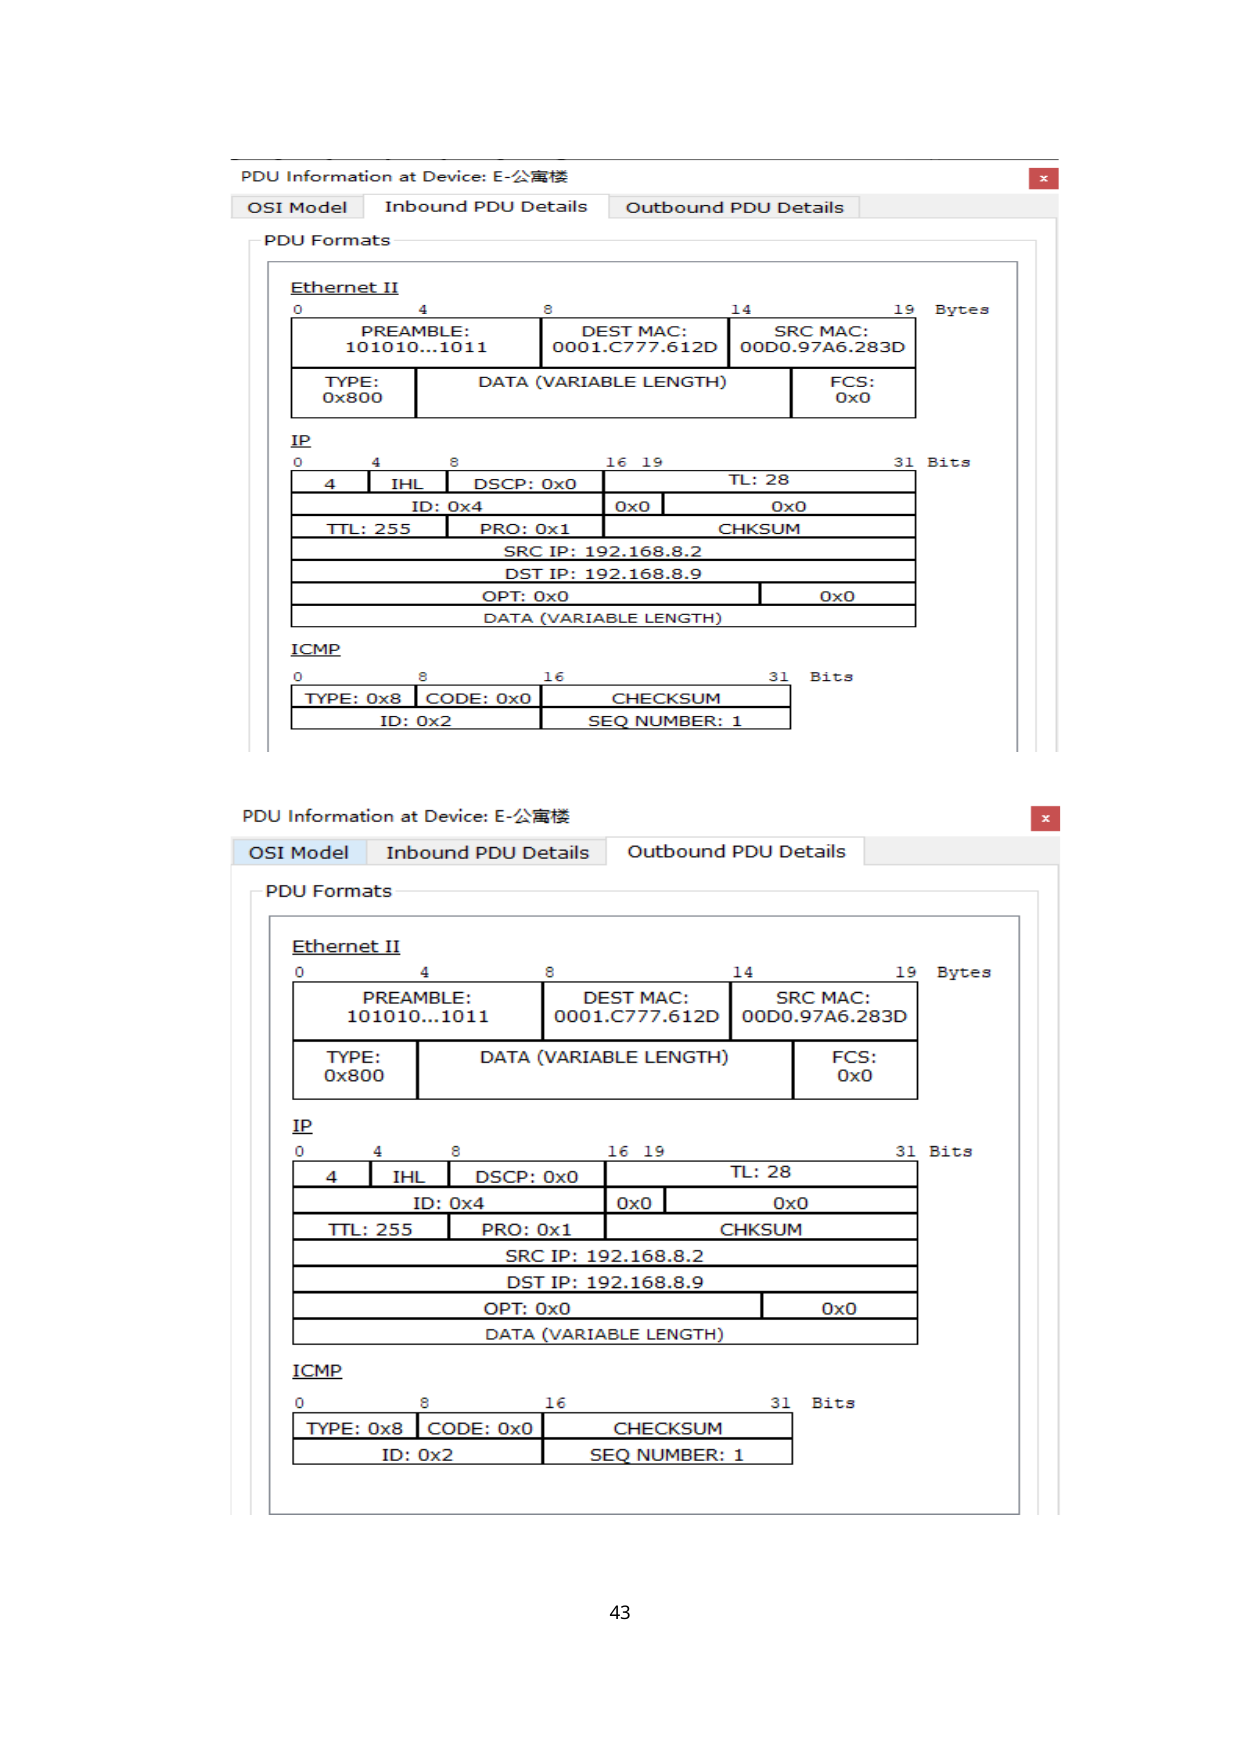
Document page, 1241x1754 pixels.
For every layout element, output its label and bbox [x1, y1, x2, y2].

picture [230, 159, 1059, 752]
picture [230, 797, 1060, 1515]
